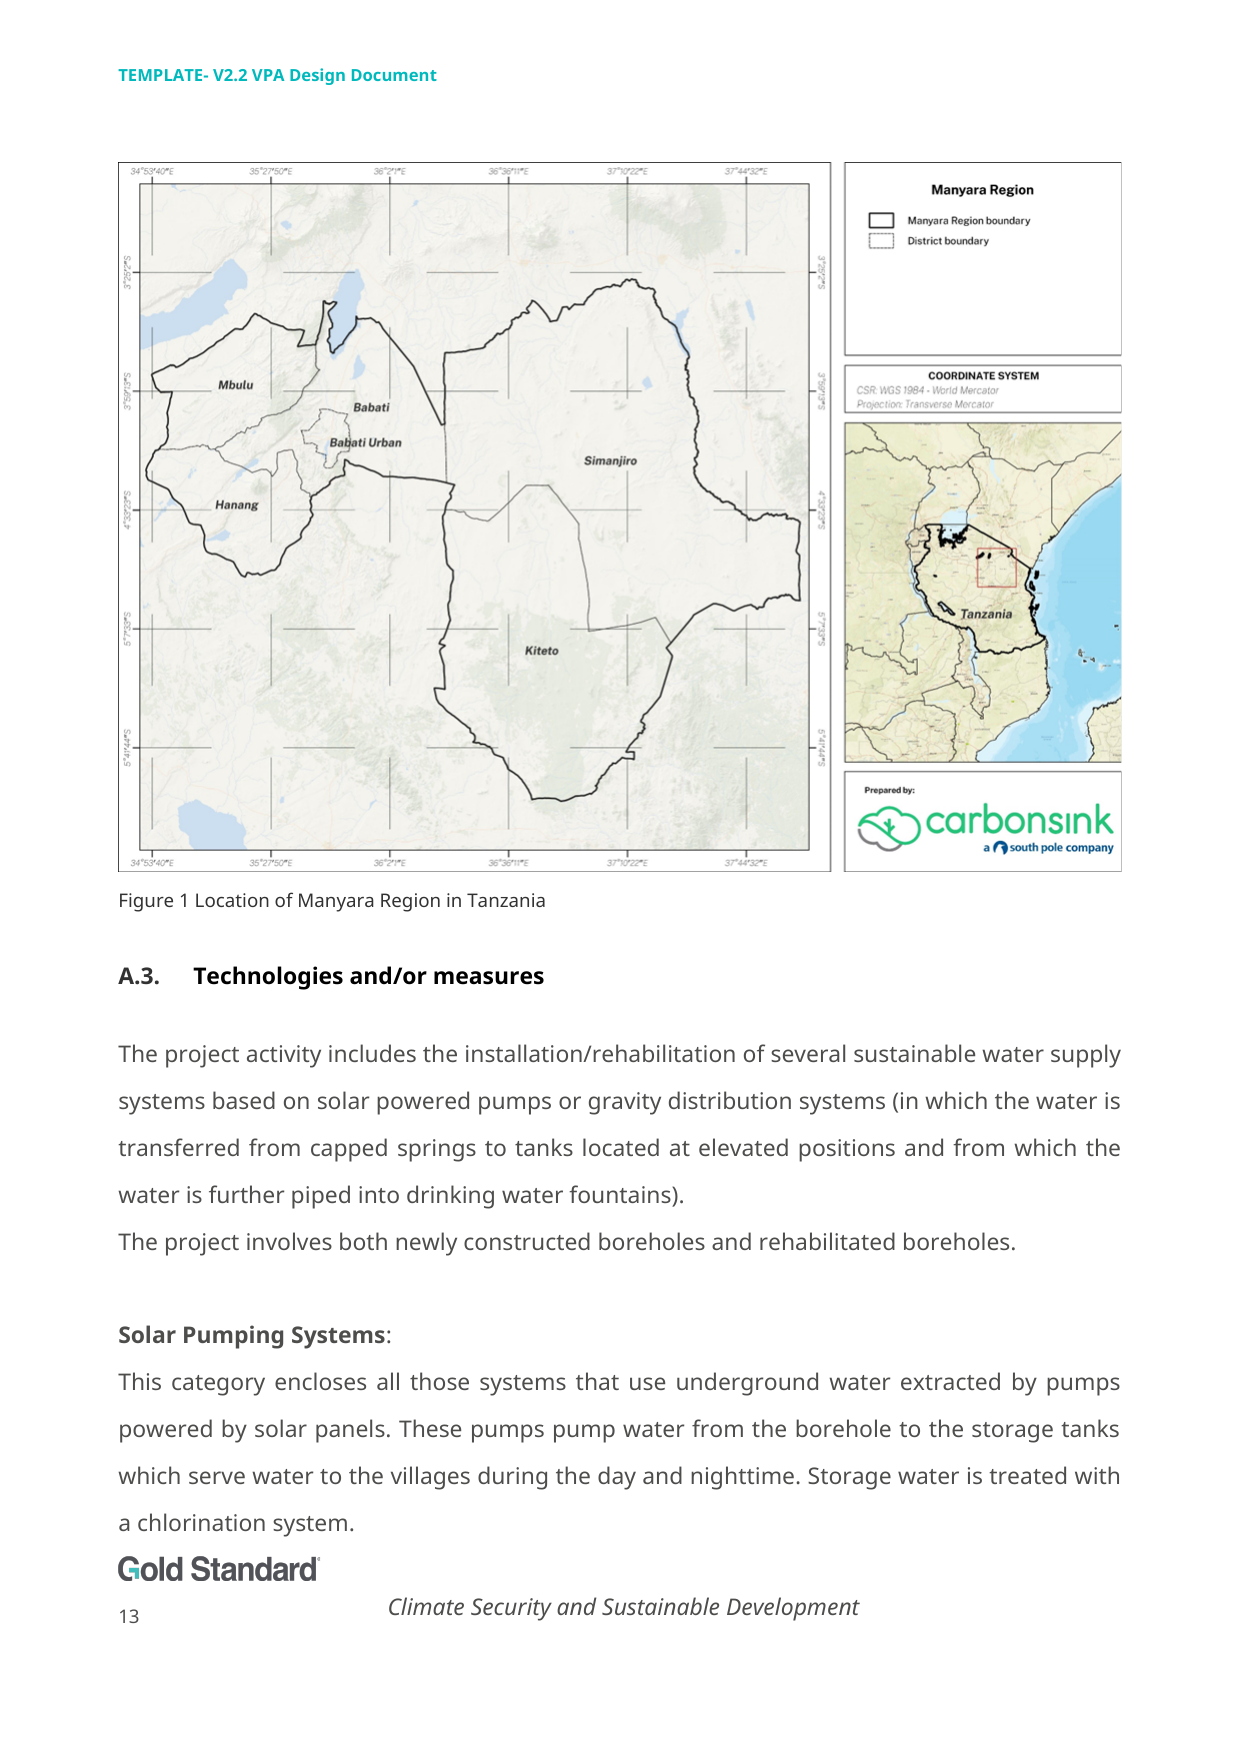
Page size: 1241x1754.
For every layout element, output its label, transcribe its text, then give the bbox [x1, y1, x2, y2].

text This category encloses all those systems that use underground water extracted by pumps powered by solar panels. These pumps pump water from the borehole to the storage tanks which serve water to the villages during the day and nighttime. Storage water is treated with a chlorination system. [118, 1366, 1122, 1538]
text Solar Pumping Systems: [118, 1319, 1122, 1351]
list Technologies and/or measures [118, 960, 1122, 991]
text The project involves both newly constructed boreholes and rehabilitated boreholes. [118, 1226, 1122, 1257]
text Figure 1 Location of Manyara Region in Tanzania [118, 887, 1122, 913]
picture [118, 162, 1122, 872]
picture [118, 1556, 321, 1581]
text The project activity includes the installation/rehabilitation of several sustainable water supply systems based on solar powered pumps or gravity distribution systems (in which the water is transferred from capped springs to tanks located at elevated positions and from which the water is further piped into drinking water fountains). [118, 1038, 1122, 1210]
